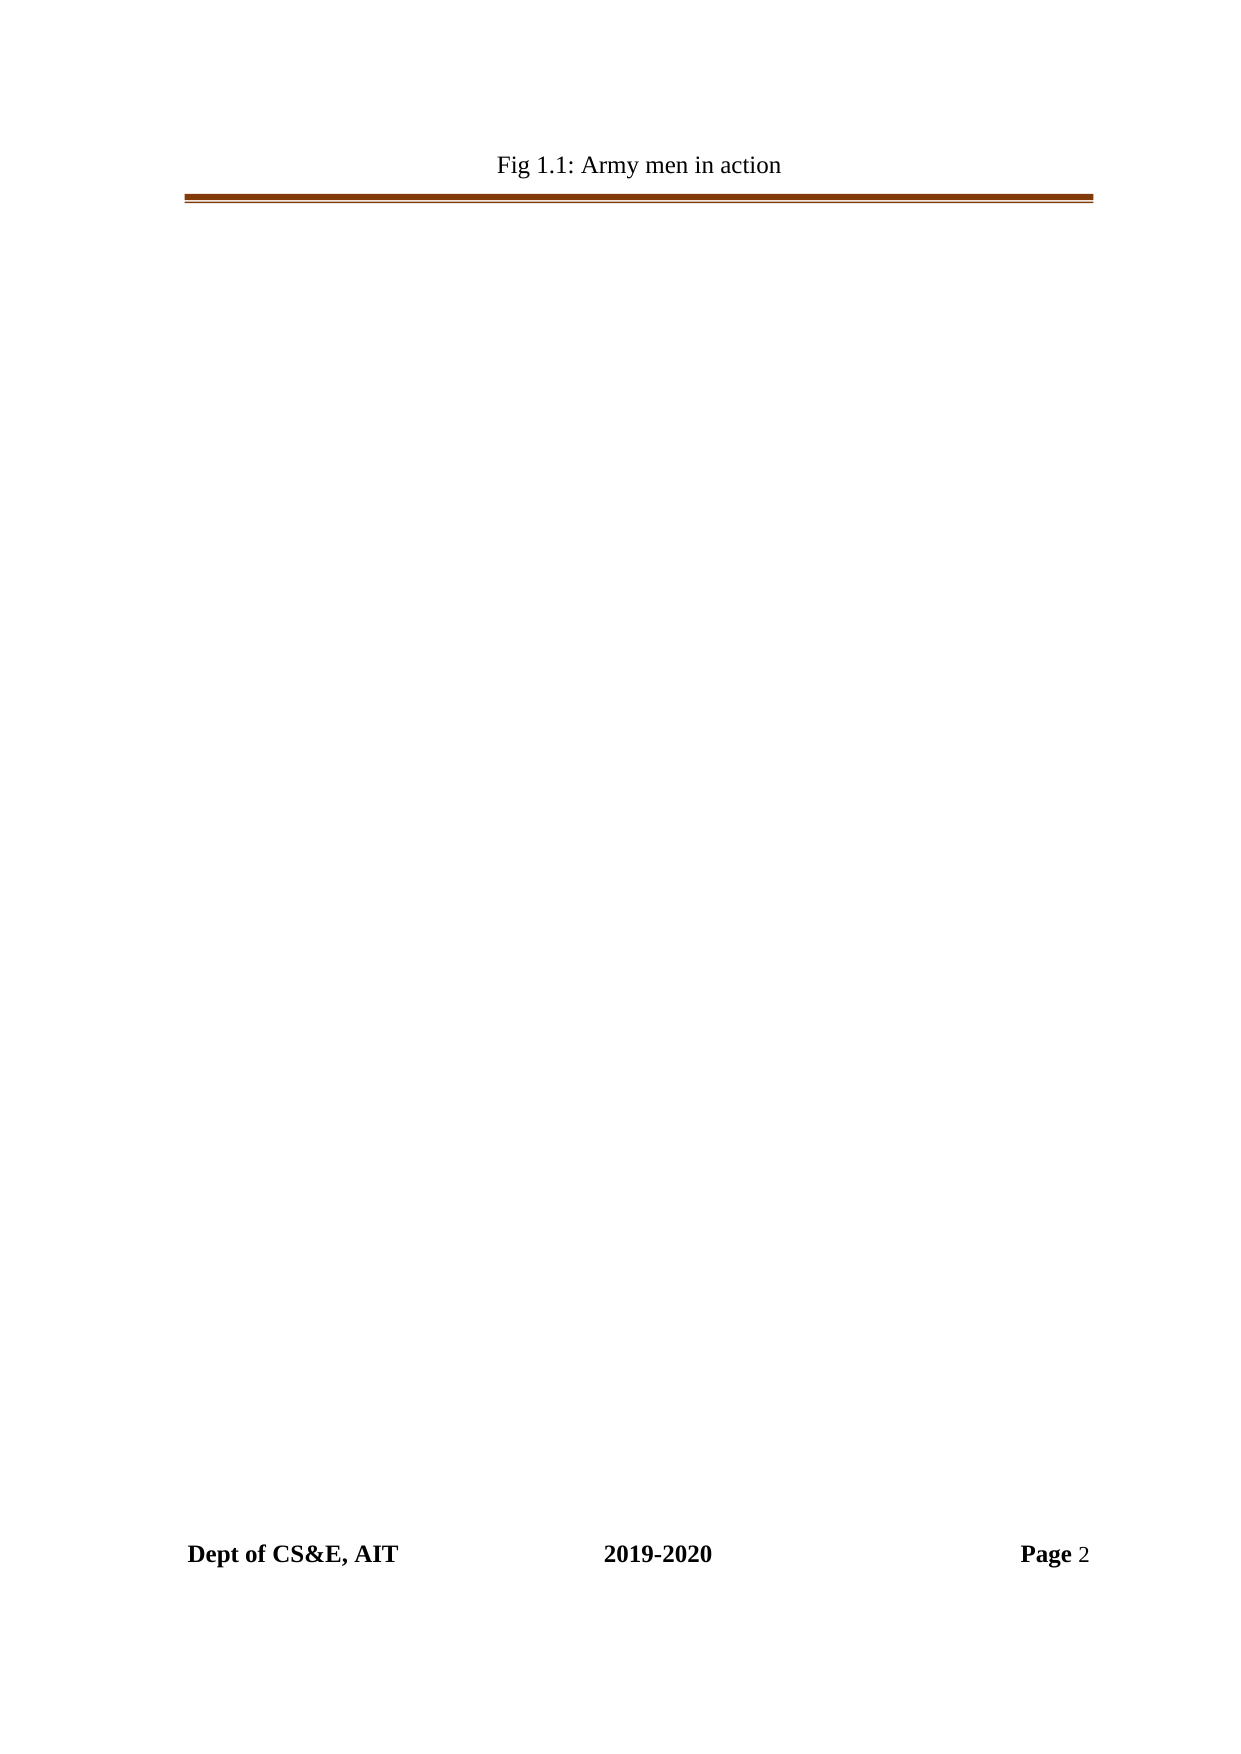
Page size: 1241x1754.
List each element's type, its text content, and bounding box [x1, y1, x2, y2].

text Fig 1.1: Army men in action [116, 150, 1161, 179]
